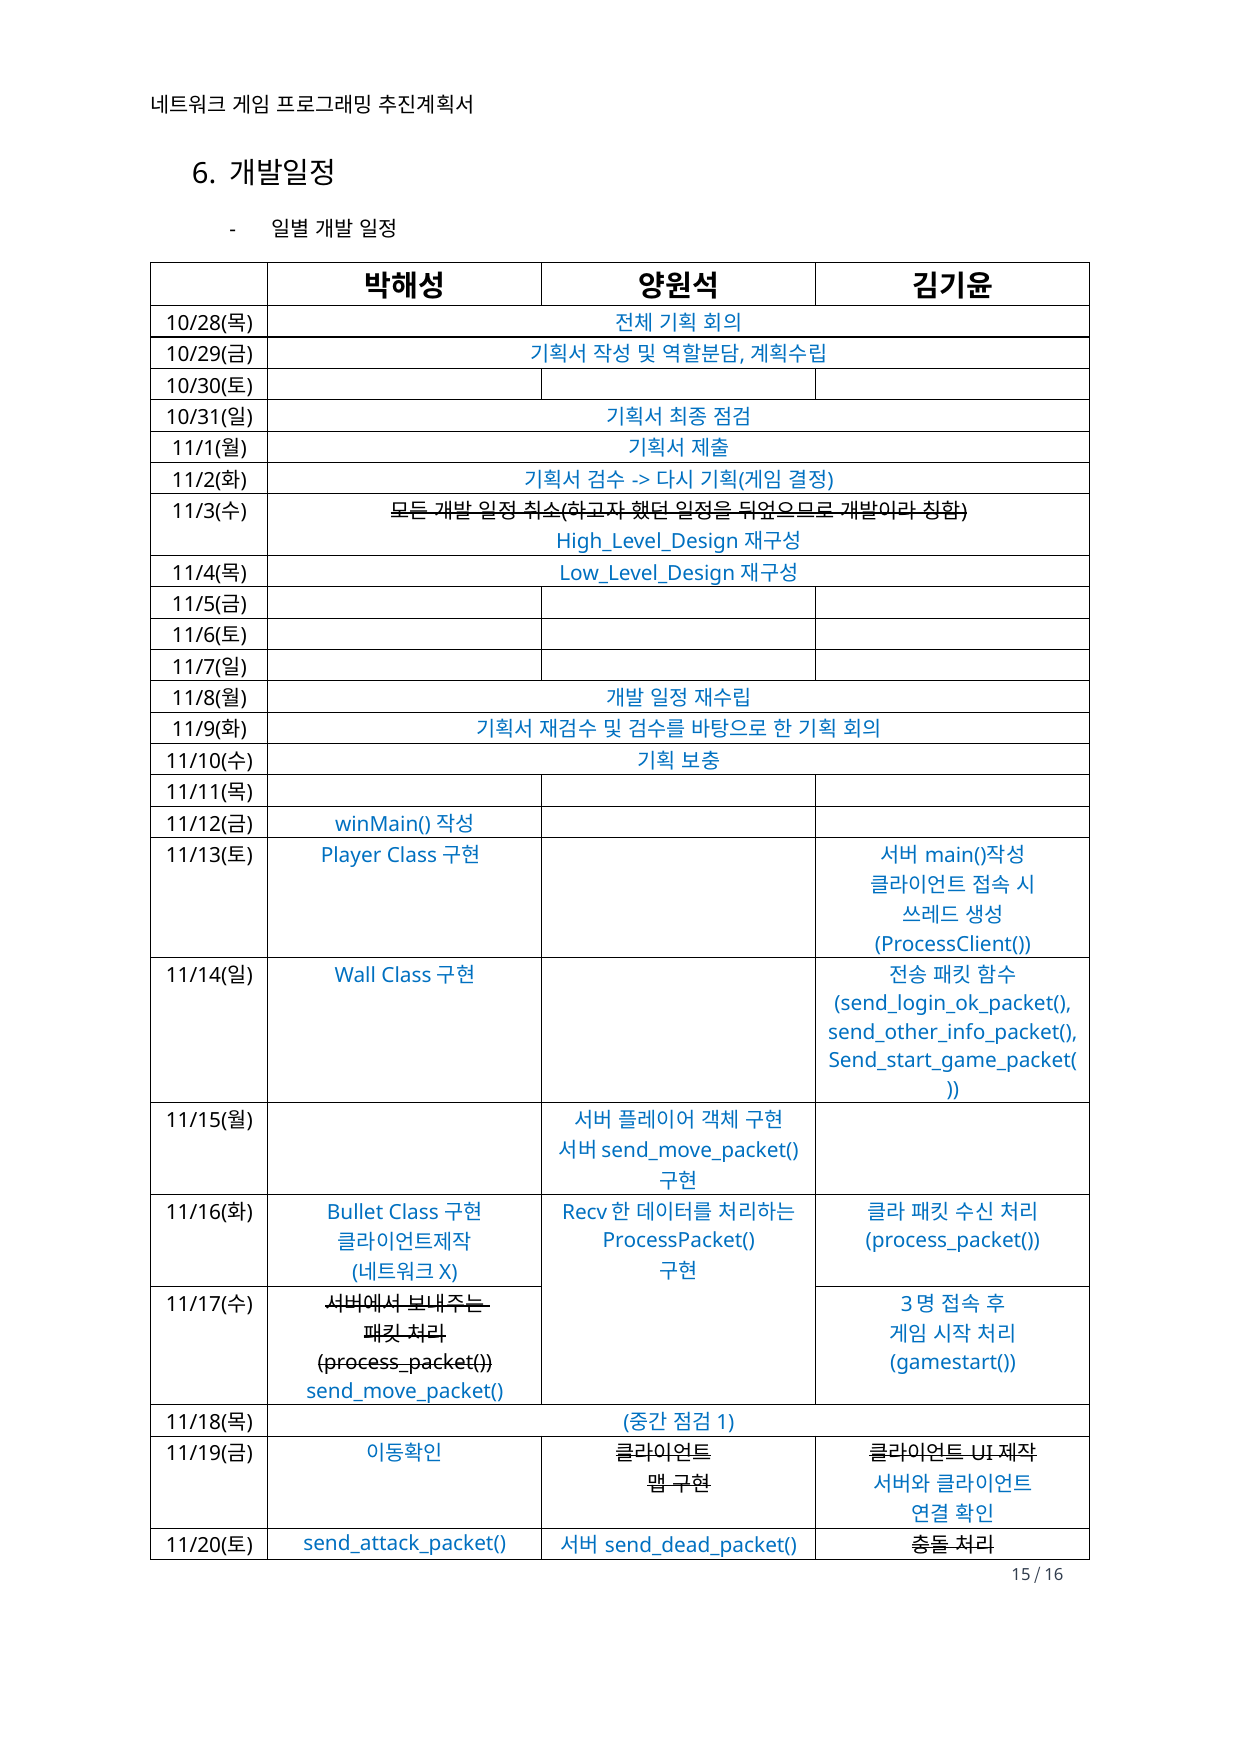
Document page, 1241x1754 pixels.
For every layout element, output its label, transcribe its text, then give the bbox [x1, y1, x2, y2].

table_header 김기윤 [816, 263, 1089, 305]
table_cell Player Class 구현 [268, 838, 541, 957]
table_cell 기획 보충 [268, 744, 1089, 774]
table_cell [268, 1529, 541, 1559]
table_cell [816, 807, 1089, 837]
table_header 양원석 [542, 263, 815, 305]
table_cell (중간 점검1) [268, 1405, 1089, 1436]
table_cell [542, 807, 815, 837]
table_cell 모든 개발 일정 취소(하고자 했던 일정을 뒤엎으므로 개발이라 칭함) High_Level_Design 재구성 [268, 494, 1089, 555]
table_cell winMain() 작성 [268, 807, 541, 837]
table_cell 기획서 최종 점검 [268, 400, 1089, 431]
table_cell [542, 838, 815, 957]
table_cell 11/11(목) [151, 775, 267, 806]
table_cell 11/1(월) [151, 432, 267, 462]
table_cell 11/18(목) [151, 1405, 267, 1436]
table_cell [542, 369, 815, 399]
table_cell 서버에서 보내주는 패킷 처리 (process_packet()) send_move_packet() [268, 1287, 541, 1404]
table_cell [816, 369, 1089, 399]
table_cell Bullet Class 구현 클라이언트제작 (네트워크X) [268, 1195, 541, 1286]
table_cell 10/28(목) [151, 306, 267, 336]
table_cell 11/2(화) [151, 463, 267, 493]
table_cell 11/20(토) [151, 1529, 267, 1559]
table_cell 11/8(월) [151, 681, 267, 712]
table_cell 11/5(금) [151, 587, 267, 618]
table_cell 11/14(일) [151, 958, 267, 1102]
table_cell [816, 587, 1089, 618]
table_cell 11/10(수) [151, 744, 267, 774]
list 일별 개발 일정 [229, 212, 1090, 243]
table_cell 11/4(목) [151, 556, 267, 586]
table_cell [268, 1103, 541, 1194]
table_cell 이동확인 [268, 1437, 541, 1527]
table_header 박해성 [268, 263, 541, 305]
subtitle 개발일정 [192, 150, 1090, 192]
table_cell [542, 619, 815, 649]
table_cell [268, 369, 541, 399]
table_cell [268, 650, 541, 680]
table_cell 서버 플레이어 객체 구현 서버send_move_packet() 구현 [542, 1103, 815, 1194]
table_cell 11/7(일) [151, 650, 267, 680]
table_cell 10/31(일) [151, 400, 267, 431]
table_cell 11/16(화) [151, 1195, 267, 1286]
table_cell Low_Level_Design 재구성 [268, 556, 1089, 586]
table_header [151, 263, 267, 305]
table_cell [816, 775, 1089, 806]
table_cell 기획서 재검수 및 검수를 바탕으로 한 기획 회의 [268, 713, 1089, 743]
table_cell [268, 619, 541, 649]
table_cell 11/17(수) [151, 1287, 267, 1404]
table_cell 전체 기획 회의 [268, 306, 1089, 336]
table_cell 기획서 검수 -> 다시 기획(게임 결정) [268, 463, 1089, 493]
table_cell 10/29(금) [151, 338, 267, 368]
table_cell 서버 main()작성 클라이언트 접속 시 쓰레드 생성(ProcessClient()) [816, 838, 1089, 957]
table_cell 클라이언트 UI 제작 서버와 클라이언트 연결 확인 [816, 1437, 1089, 1527]
table_cell 기획서 제출 [268, 432, 1089, 462]
table_cell 11/3(수) [151, 494, 267, 555]
table_cell 기획서 작성 및 역할분담, 계획수립 [268, 338, 1089, 368]
table_cell [816, 650, 1089, 680]
table_cell [268, 587, 541, 618]
table_cell 11/15(월) [151, 1103, 267, 1194]
table_cell 11/12(금) [151, 807, 267, 837]
table_cell Wall Class 구현 [268, 958, 541, 1102]
table_cell 3명 접속 후 게임 시작 처리 (gamestart()) [816, 1287, 1089, 1404]
table_cell 10/30(토) [151, 369, 267, 399]
table_cell [816, 1103, 1089, 1194]
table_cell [816, 1529, 1089, 1559]
table_cell 클라 패킷 수신 처리 (process_packet()) [816, 1195, 1089, 1286]
table_cell Recv한 데이터를 처리하는 ProcessPacket() 구현 [542, 1195, 815, 1404]
table_cell 전송 패킷 함수 (send_login_ok_packet(), send_other_info_packet(), Send_start_game_packet()) [816, 958, 1089, 1102]
table_cell [542, 650, 815, 680]
table_cell 11/19(금) [151, 1437, 267, 1527]
table_cell 개발 일정 재수립 [268, 681, 1089, 712]
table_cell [542, 1529, 815, 1559]
table_cell [542, 587, 815, 618]
table_cell [542, 958, 815, 1102]
table_cell 11/13(토) [151, 838, 267, 957]
table_cell [816, 619, 1089, 649]
table_cell [268, 775, 541, 806]
table_cell 클라이언트 맵 구현 [542, 1437, 815, 1527]
table_cell [542, 775, 815, 806]
table_cell 11/9(화) [151, 713, 267, 743]
table_cell 11/6(토) [151, 619, 267, 649]
